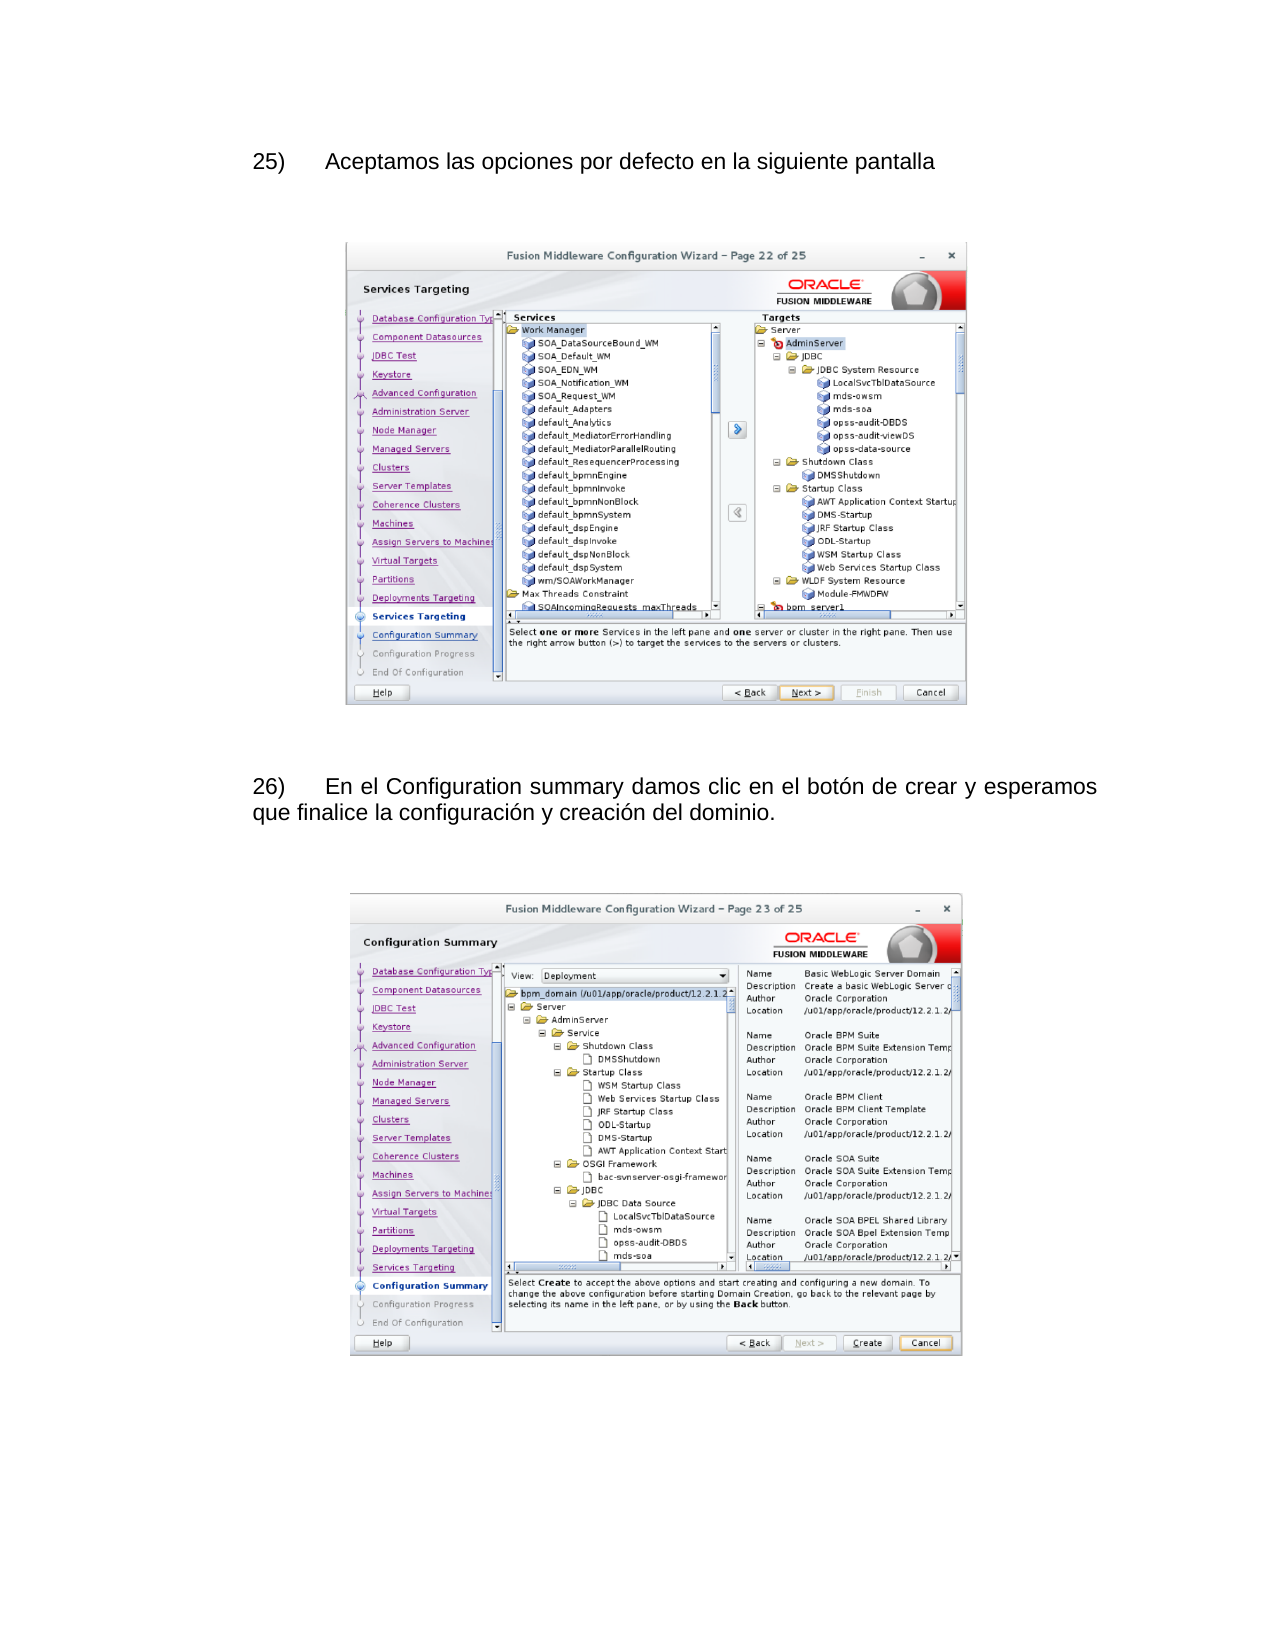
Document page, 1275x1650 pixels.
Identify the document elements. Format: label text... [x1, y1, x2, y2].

picture [345, 242, 968, 705]
picture [350, 893, 963, 1356]
list En el Configuration summary damos clic en el botón de crear y esperamos que finalice la configuración y creación del dominio. [252, 773, 1098, 826]
list Aceptamos las opciones por defecto en la siguiente pantalla [252, 148, 1098, 174]
